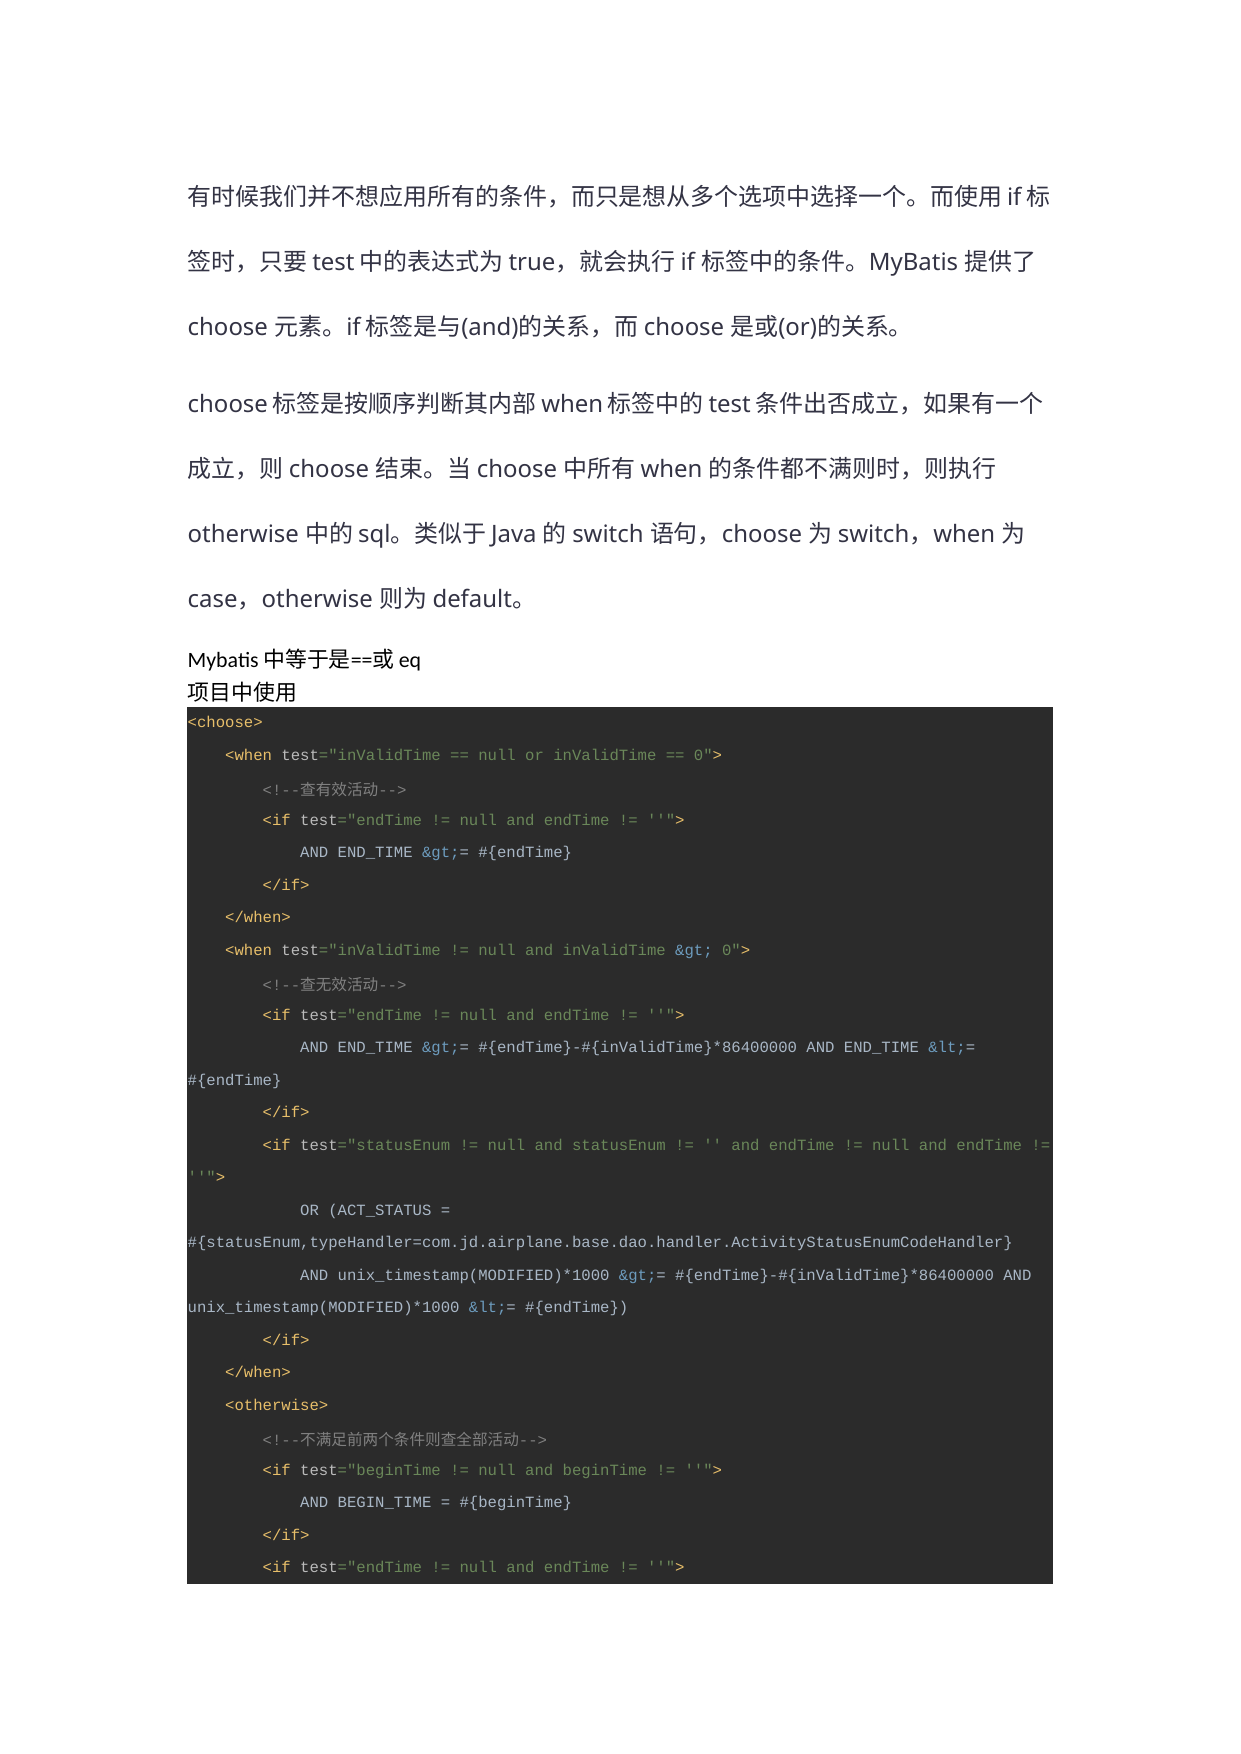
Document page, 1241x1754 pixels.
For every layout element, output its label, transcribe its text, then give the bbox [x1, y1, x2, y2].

text 项目中使用 [187, 674, 1053, 707]
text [187, 707, 1053, 1584]
text 有时候我们并不想应用所有的条件，而只是想从多个选项中选择一个。而使用if标签时，只要test中的表达式为 true，就会执行 if 标签中的条件。MyBatis 提供了 choose 元素。if标签是与(and)的关系，而 choose 是或(or)的关系。 [187, 162, 1053, 357]
text choose标签是按顺序判断其内部when标签中的test条件出否成立，如果有一个成立，则 choose 结束。当 choose 中所有 when 的条件都不满则时，则执行 otherwise 中的sql。类似于Java 的 switch 语句，choose 为 switch，when 为 case，otherwise 则为 default。 [187, 369, 1053, 629]
text Mybatis中等于是==或eq [187, 642, 1053, 674]
